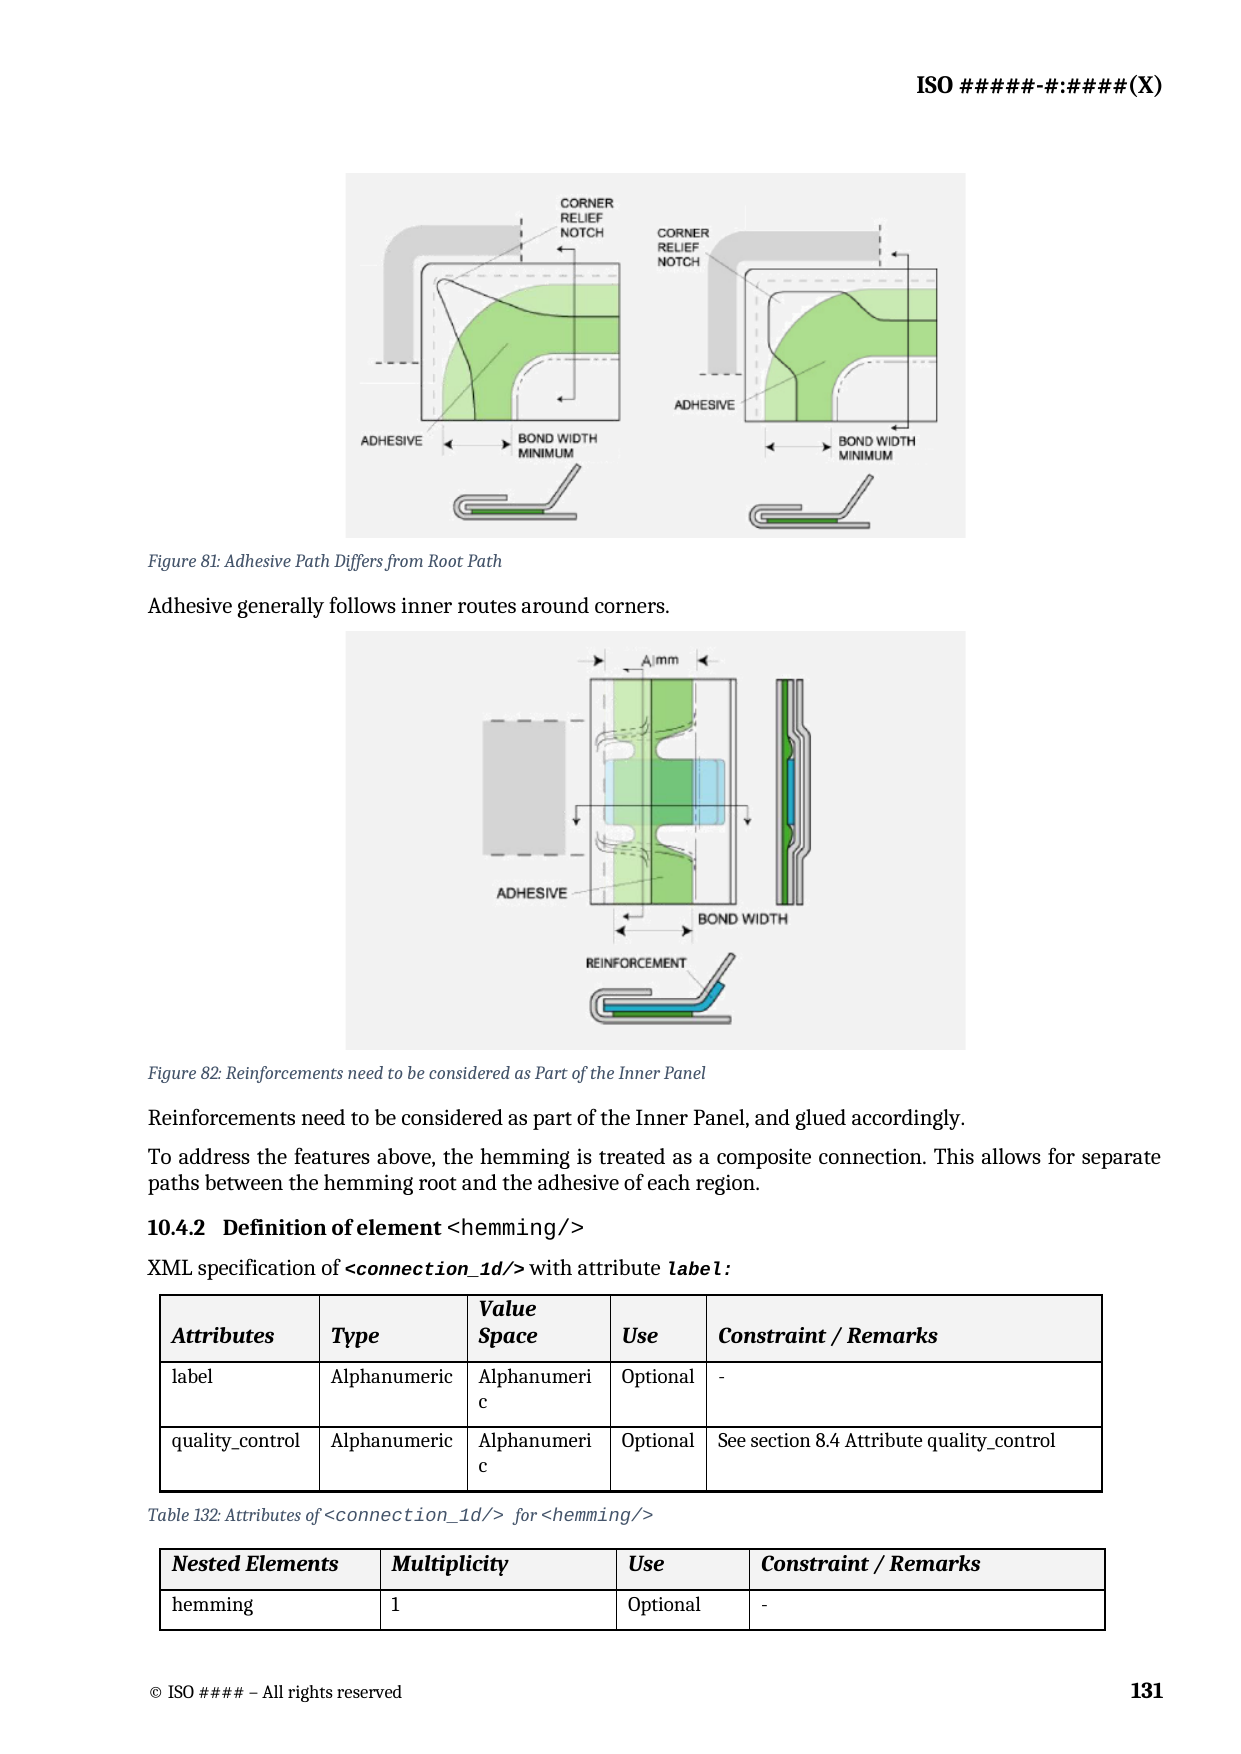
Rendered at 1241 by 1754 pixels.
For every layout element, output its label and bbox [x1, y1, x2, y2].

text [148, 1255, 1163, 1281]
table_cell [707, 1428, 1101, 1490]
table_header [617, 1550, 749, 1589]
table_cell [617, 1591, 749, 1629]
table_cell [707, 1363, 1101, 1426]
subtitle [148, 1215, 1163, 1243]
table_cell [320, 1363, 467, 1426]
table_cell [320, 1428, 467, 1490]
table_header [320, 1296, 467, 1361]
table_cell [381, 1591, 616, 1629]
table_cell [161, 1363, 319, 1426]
picture [345, 631, 966, 1050]
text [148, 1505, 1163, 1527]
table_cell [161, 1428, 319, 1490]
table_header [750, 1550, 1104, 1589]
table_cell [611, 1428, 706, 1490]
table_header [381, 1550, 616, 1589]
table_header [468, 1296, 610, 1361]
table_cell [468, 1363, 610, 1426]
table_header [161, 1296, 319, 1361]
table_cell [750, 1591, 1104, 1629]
picture [345, 173, 966, 538]
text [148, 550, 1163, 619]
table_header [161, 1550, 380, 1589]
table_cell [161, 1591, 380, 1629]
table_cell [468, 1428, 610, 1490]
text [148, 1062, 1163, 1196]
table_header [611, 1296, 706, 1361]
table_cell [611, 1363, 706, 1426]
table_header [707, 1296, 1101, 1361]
